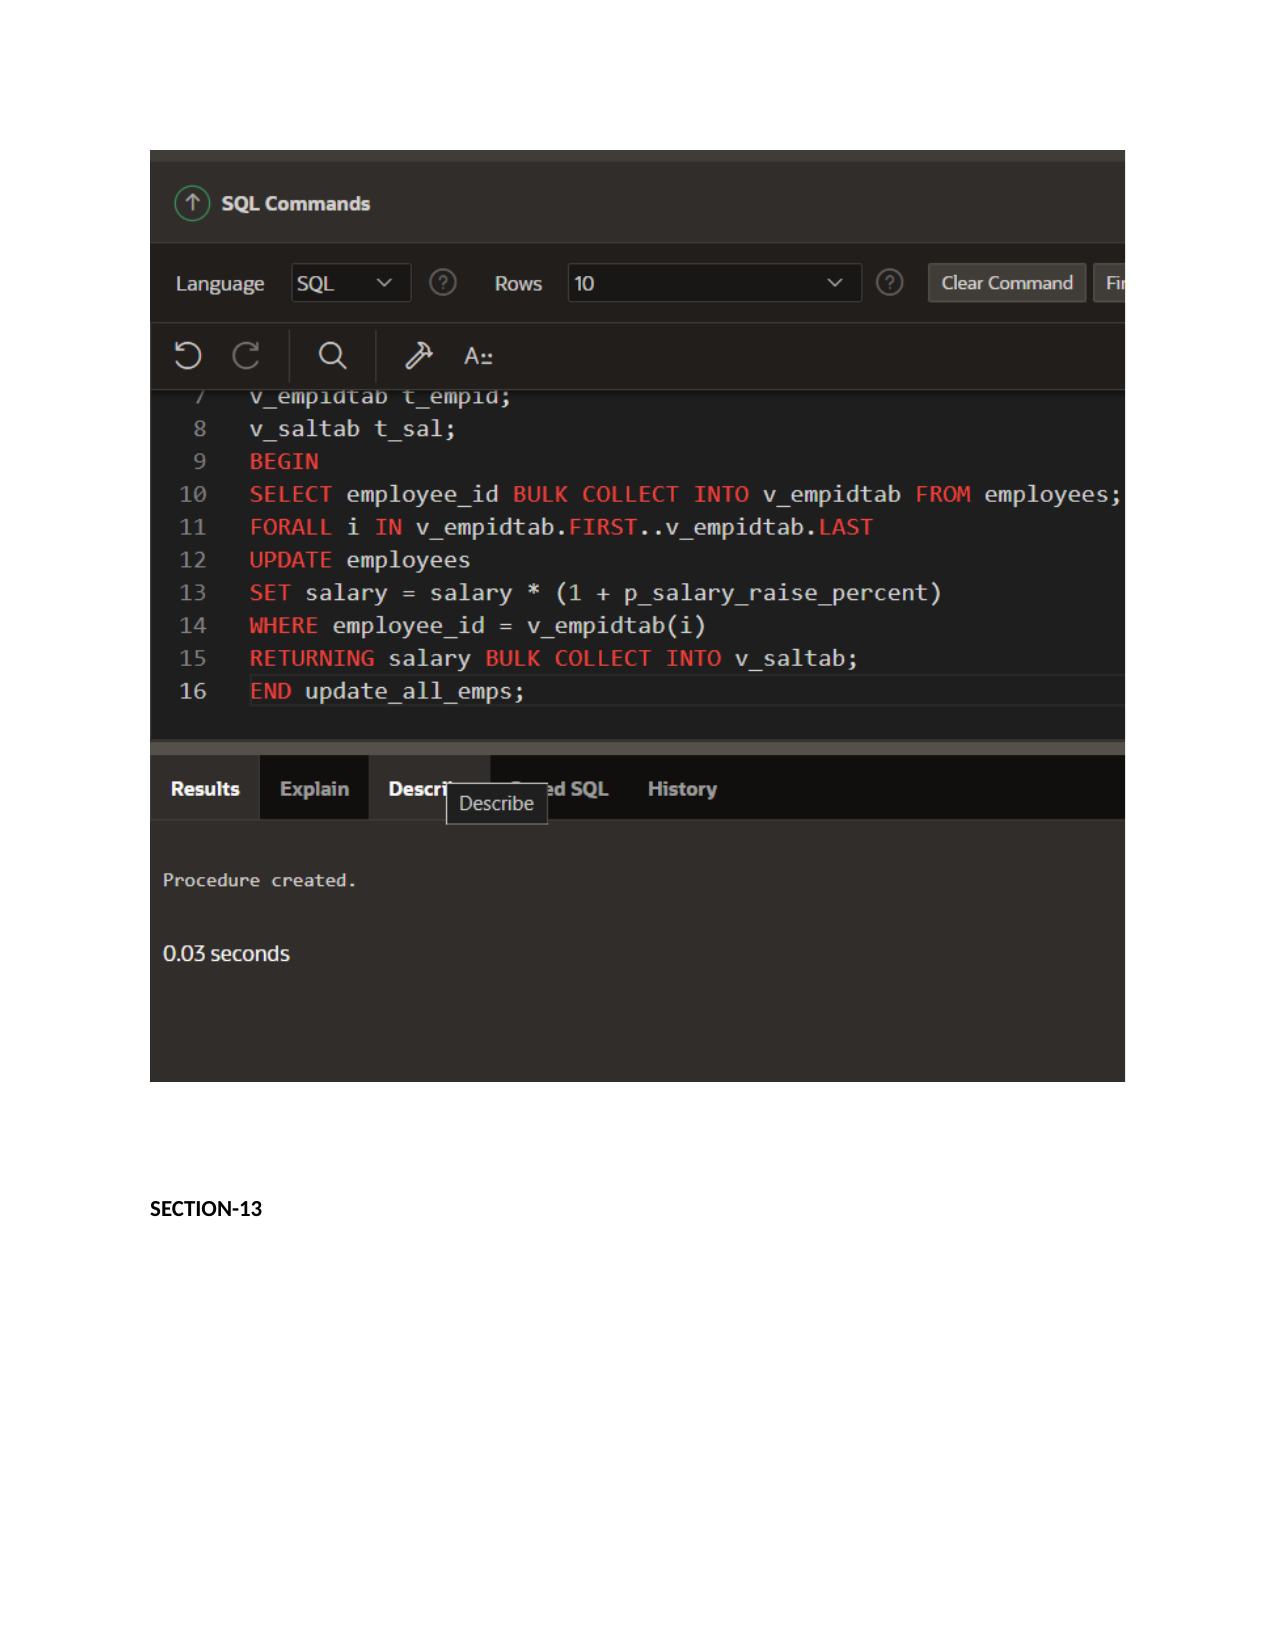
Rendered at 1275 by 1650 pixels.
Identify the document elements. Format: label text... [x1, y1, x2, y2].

picture [150, 150, 1125, 1082]
text SECTION-13 [150, 1194, 1125, 1222]
